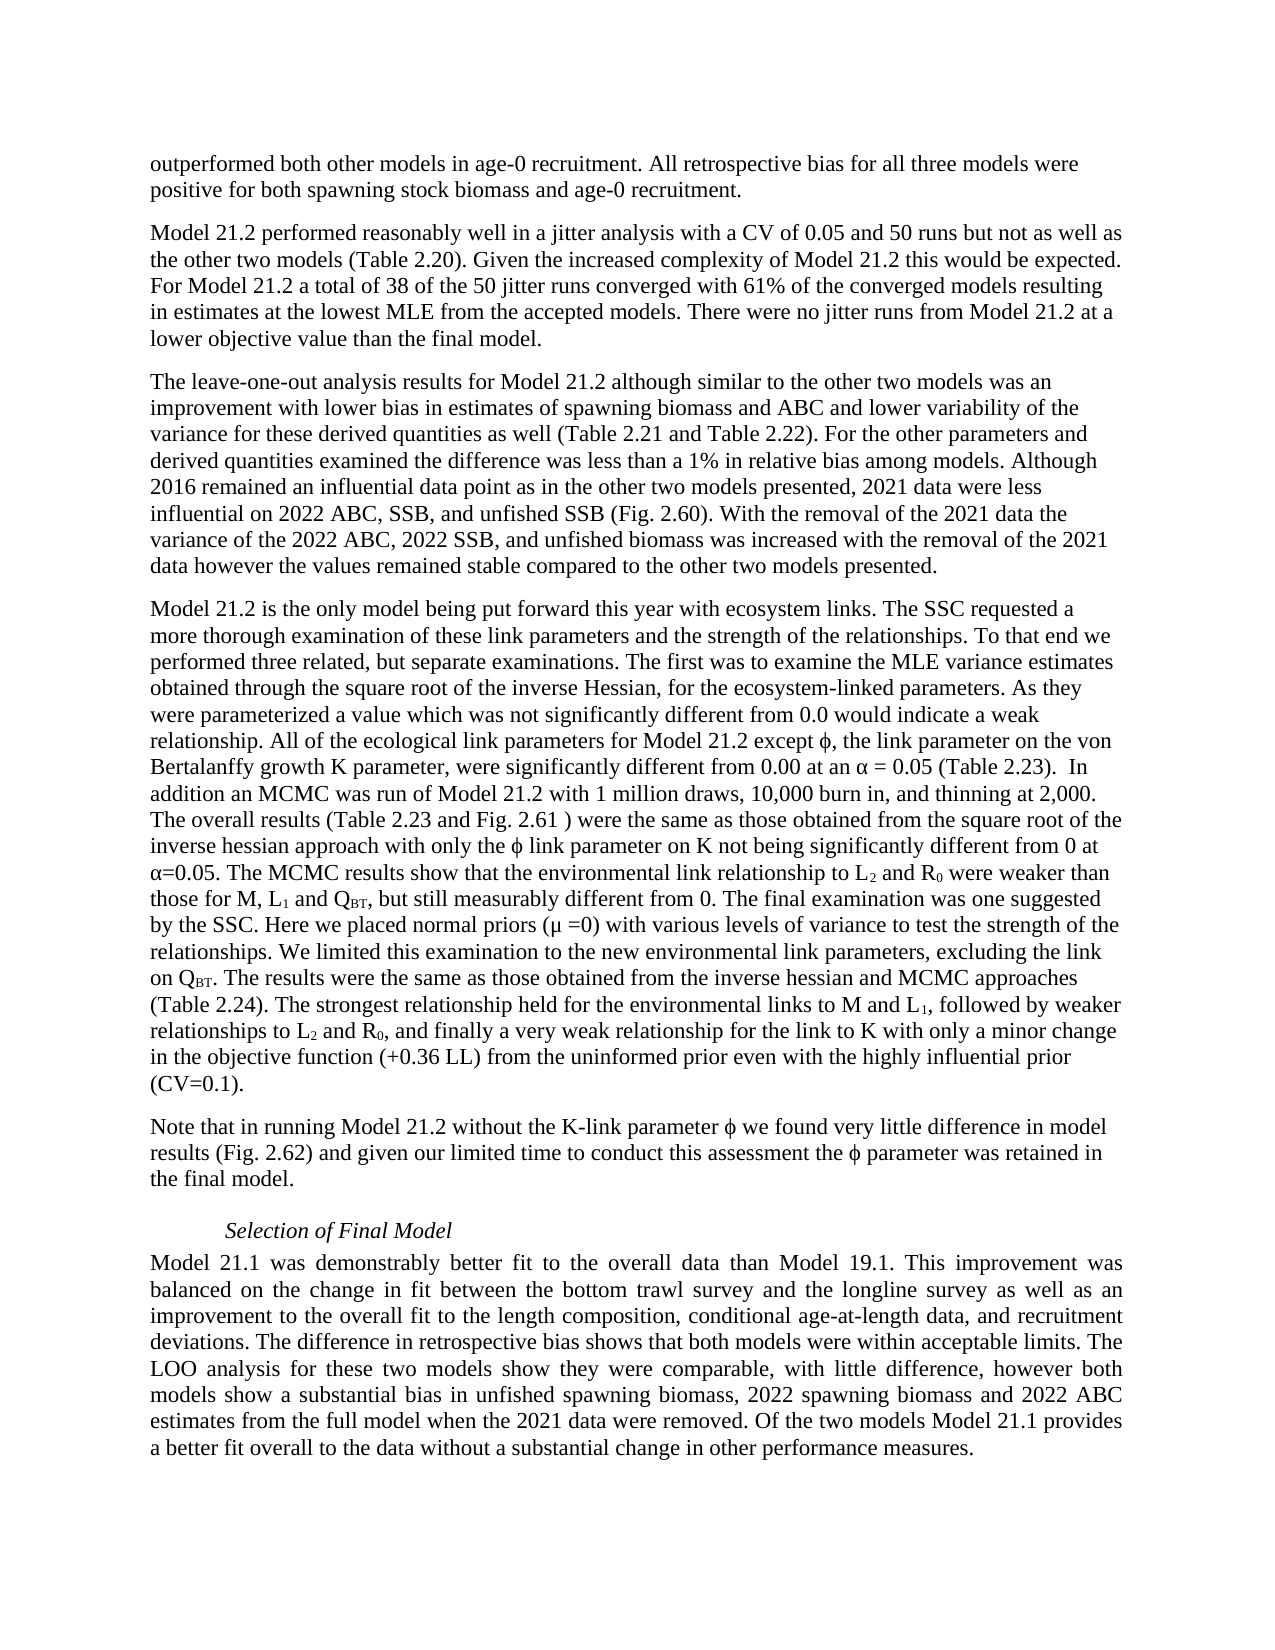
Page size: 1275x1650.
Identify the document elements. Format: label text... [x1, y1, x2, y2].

text Model 21.2 is the only model being put forward this year with ecosystem links. The SSC requested a more thorough examination of these link parameters and the strength of the relationships. To that end we performed three related, but separate examinations. The first was to examine the MLE variance estimates obtained through the square root of the inverse Hessian, for the ecosystem-linked parameters. As they were parameterized a value which was not significantly different from 0.0 would indicate a weak relationship. All of the ecological link parameters for Model 21.2 except ϕ, the link parameter on the von Bertalanffy growth K parameter, were significantly different from 0.00 at an α = 0.05 (Table 2.23). In addition an MCMC was run of Model 21.2 with 1 million draws, 10,000 burn in, and thinning at 2,000. The overall results (Table 2.23 and Fig. 2.61 ) were the same as those obtained from the square root of the inverse hessian approach with only the ϕ link parameter on K not being significantly different from 0 at α=0.05. The MCMC results show that the environmental link relationship to L2 and R0 were weaker than those for M, L1 and QBT, but still measurably different from 0. The final examination was one suggested by the SSC. Here we placed normal priors (μ =0) with various levels of variance to test the strength of the relationships. We limited this examination to the new environmental link parameters, excluding the link on QBT. The results were the same as those obtained from the inverse hessian and MCMC approaches (Table 2.24). The strongest relationship held for the environmental links to M and L1, followed by weaker relationships to L2 and R0, and finally a very weak relationship for the link to K with only a minor change in the objective function (+0.36 LL) from the uninformed prior even with the highly influential prior (CV=0.1). [150, 595, 1125, 1096]
text Note that in running Model 21.2 without the K-link parameter ϕ we found very little difference in model results (Fig. 2.62) and given our limited time to conduct this assessment the ϕ parameter was retained in the final model. [150, 1113, 1125, 1192]
text Model 21.1 was demonstrably better fit to the overall data than Model 19.1. This improvement was balanced on the change in fit between the bottom trawl survey and the longline survey as well as an improvement to the overall fit to the length composition, conditional age-at-length data, and recruitment deviations. The difference in retrospective bias shows that both models were within acceptable limits. The LOO analysis for these two models show they were comparable, with little difference, however both models show a substantial bias in unfished spawning biomass, 2022 spawning biomass and 2022 ABC estimates from the full model when the 2021 data were removed. Of the two models Model 21.1 provides a better fit overall to the data without a substantial change in other performance measures. [150, 1249, 1125, 1460]
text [150, 150, 1125, 203]
text Model 21.2 performed reasonably well in a jitter analysis with a CV of 0.05 and 50 runs but not as well as the other two models (Table 2.20). Given the increased complexity of Model 21.2 this would be expected. For Model 21.2 a total of 38 of the 50 jitter runs converged with 61% of the converged models resulting in estimates at the lowest MLE from the accepted models. There were no jitter runs from Model 21.2 at a lower objective value than the final model. [150, 219, 1125, 351]
text The leave-one-out analysis results for Model 21.2 although similar to the other two models was an improvement with lower bias in estimates of spawning biomass and ABC and lower variability of the variance for these derived quantities as well (Table 2.21 and Table 2.22). For the other parameters and derived quantities examined the difference was less than a 1% in relative bias among models. Although 2016 remained an influential data point as in the other two models presented, 2021 data were less influential on 2022 ABC, SSB, and unfished SSB (Fig. 2.60). With the removal of the 2021 data the variance of the 2022 ABC, 2022 SSB, and unfished biomass was increased with the removal of the 2021 data however the values remained stable compared to the other two models presented. [150, 368, 1125, 579]
subtitle Selection of Final Model [75, 1217, 1125, 1243]
